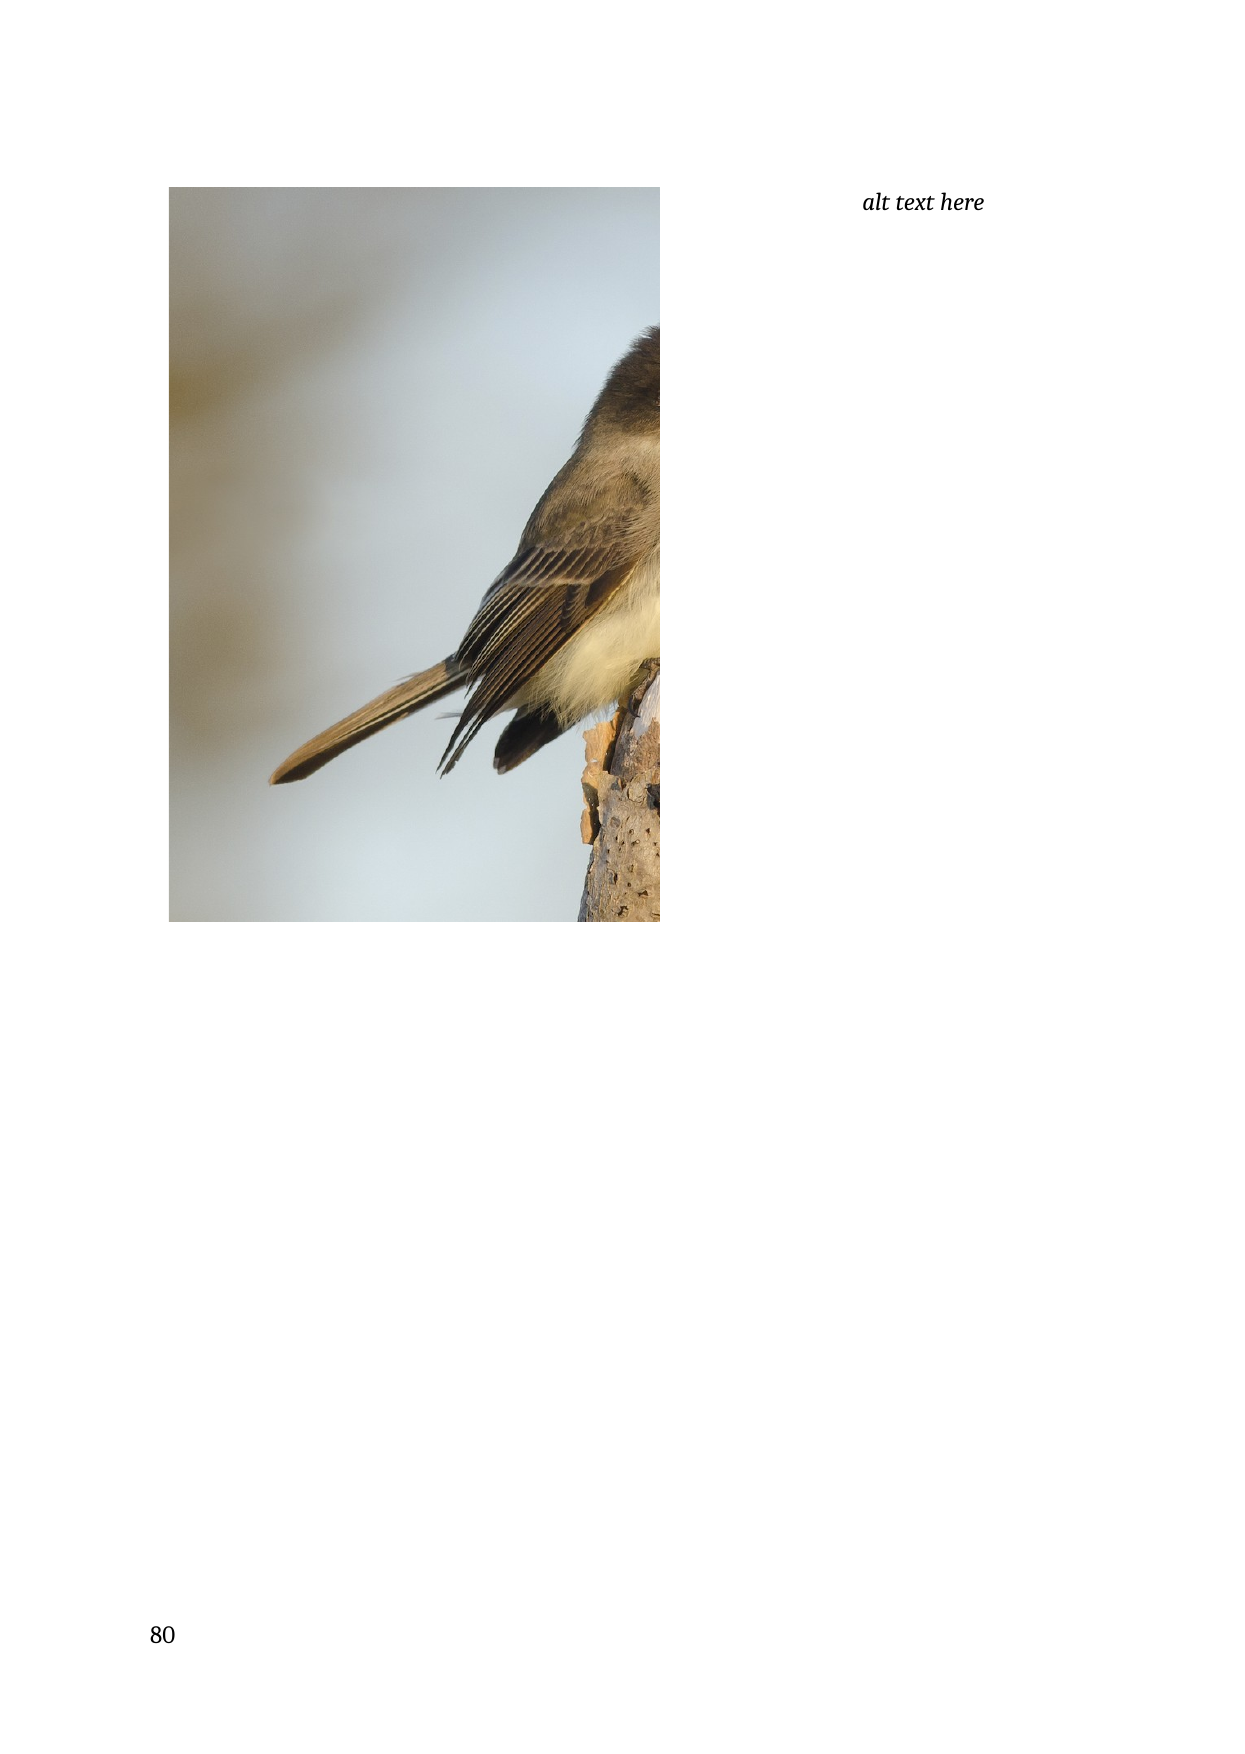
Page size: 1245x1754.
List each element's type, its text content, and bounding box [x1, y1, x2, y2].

picture [168, 187, 660, 922]
text alt text here [679, 187, 1170, 216]
